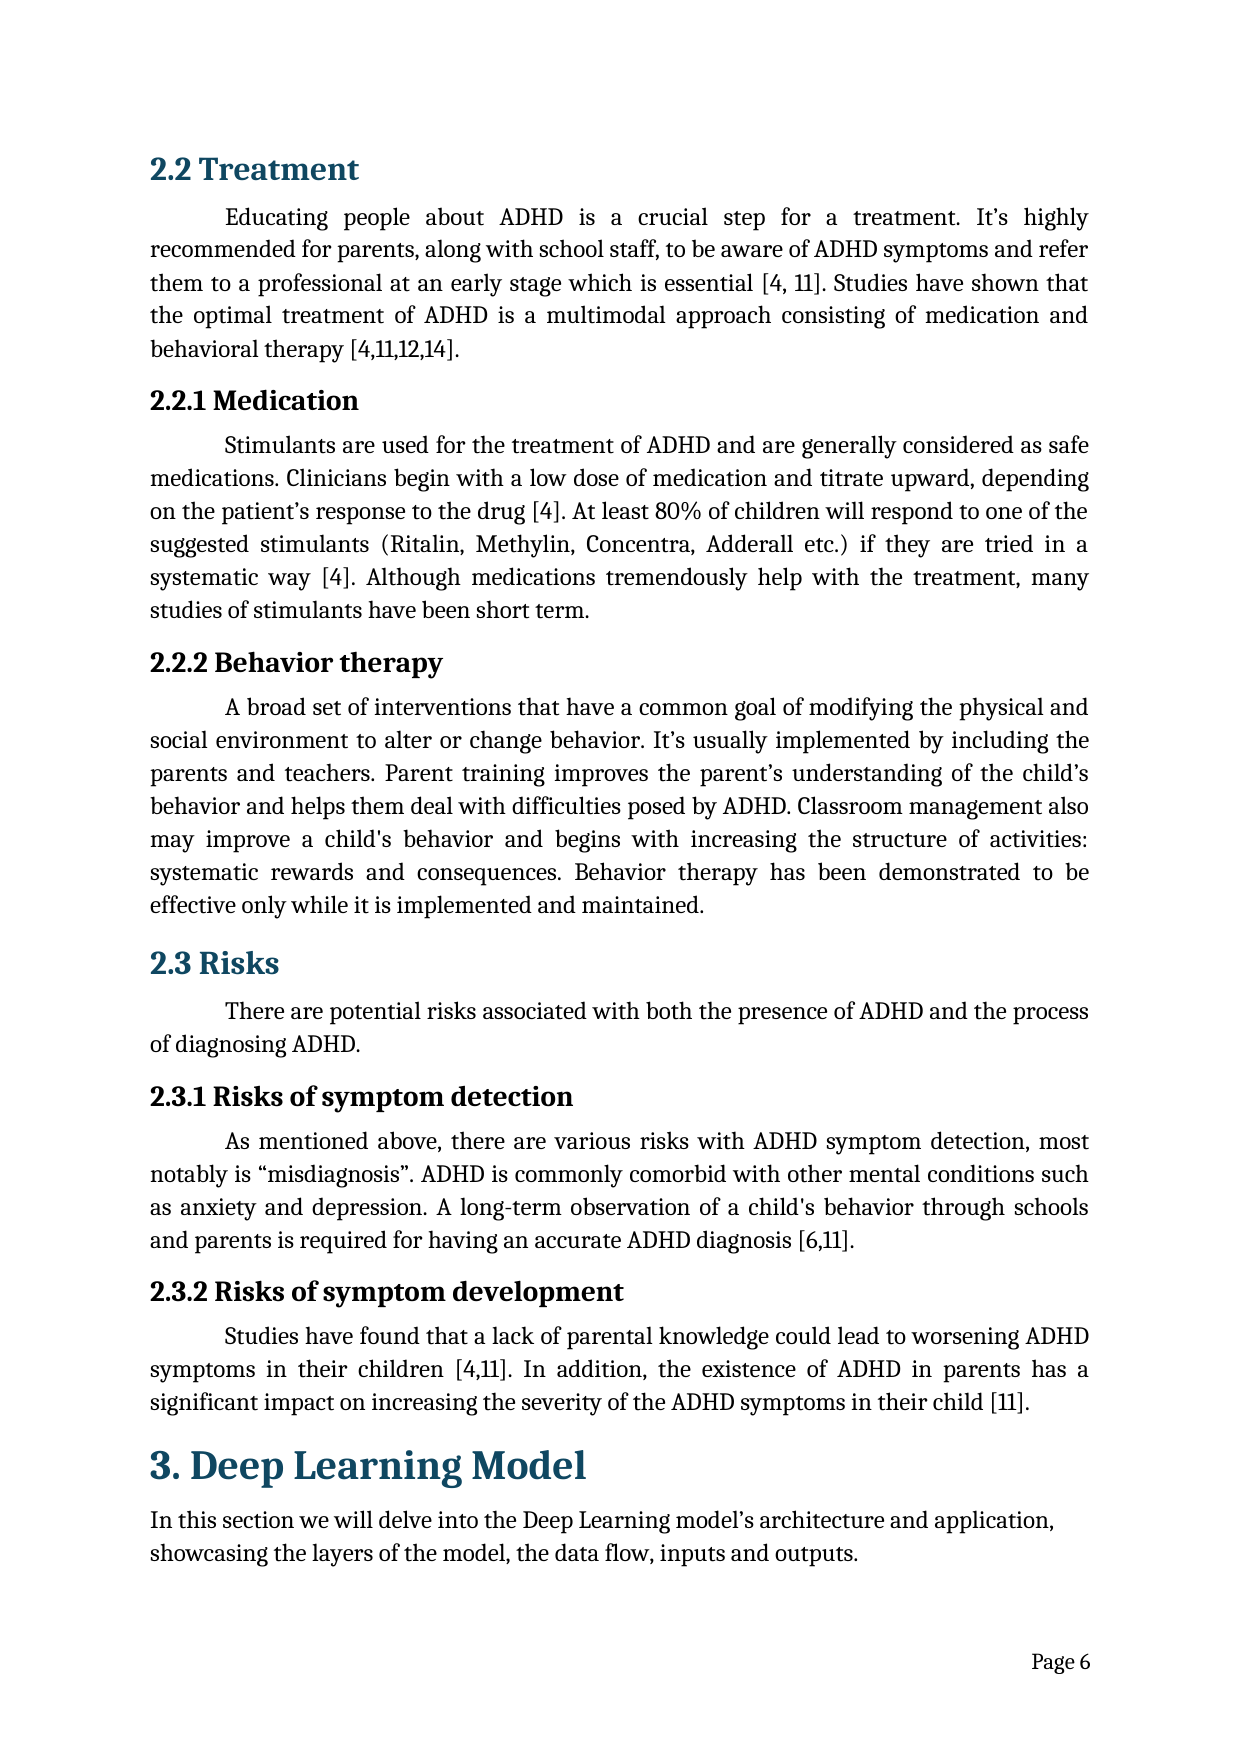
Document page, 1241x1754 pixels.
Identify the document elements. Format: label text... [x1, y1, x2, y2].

text A broad set of interventions that have a common goal of modifying the physical and social environment to alter or change behavior. It’s usually implemented by including the parents and teachers. Parent training improves the parent’s understanding of the child’s behavior and helps them deal with difficulties posed by ADHD. Classroom management also may improve a child's behavior and begins with increasing the structure of activities: systematic rewards and consequences. Behavior therapy has been demonstrated to be effective only while it is implemented and maintained. [150, 693, 1090, 919]
text Stimulants are used for the treatment of ADHD and are generally considered as safe medications. Clinicians begin with a low dose of medication and titrate upward, depending on the patient’s response to the drug [4]. At least 80% of children will respond to one of the suggested stimulants (Ritalin, Methylin, Concentra, Adderall etc.) if they are tried in a systematic way [4]. Although medications tremendously help with the treatment, many studies of stimulants have been short term. [150, 431, 1090, 625]
subtitle 2.3.1 Risks of symptom detection [150, 1080, 1090, 1113]
subtitle 2.3 Risks [150, 945, 1090, 983]
subtitle 2.3.2 Risks of symptom development [150, 1275, 1090, 1309]
subtitle 3. Deep Learning Model [150, 1442, 1090, 1490]
subtitle 2.2 Treatment [150, 150, 1090, 188]
text In this section we will delve into the Deep Learning model’s architecture and application, showcasing the layers of the model, the data flow, inputs and outputs. [150, 1506, 1090, 1567]
text Studies have found that a lack of parental knowledge could lead to worsening ADHD symptoms in their children [4,11]. In addition, the existence of ADHD in parents has a significant impact on increasing the severity of the ADHD symptoms in their child [11]. [150, 1322, 1090, 1417]
text As mentioned above, there are various risks with ADHD symptom detection, most notably is “misdiagnosis”. ADHD is commonly comorbid with other mental conditions such as anxiety and depression. A long-term observation of a child's behavior through schools and parents is required for having an accurate ADHD diagnosis [6,11]. [150, 1127, 1090, 1254]
subtitle 2.2.1 Medication [150, 384, 1090, 418]
text Educating people about ADHD is a crucial step for a treatment. It’s highly recommended for parents, along with school staff, to be aware of ADHD symptoms and refer them to a professional at an early stage which is essential [4, 11]. Studies have shown that the optimal treatment of ADHD is a multimodal approach consisting of medication and behavioral therapy [4,11,12,14]. [150, 202, 1090, 363]
text There are potential risks associated with both the presence of ADHD and the process of diagnosing ADHD. [150, 997, 1090, 1059]
subtitle 2.2.2 Behavior therapy [150, 646, 1090, 679]
